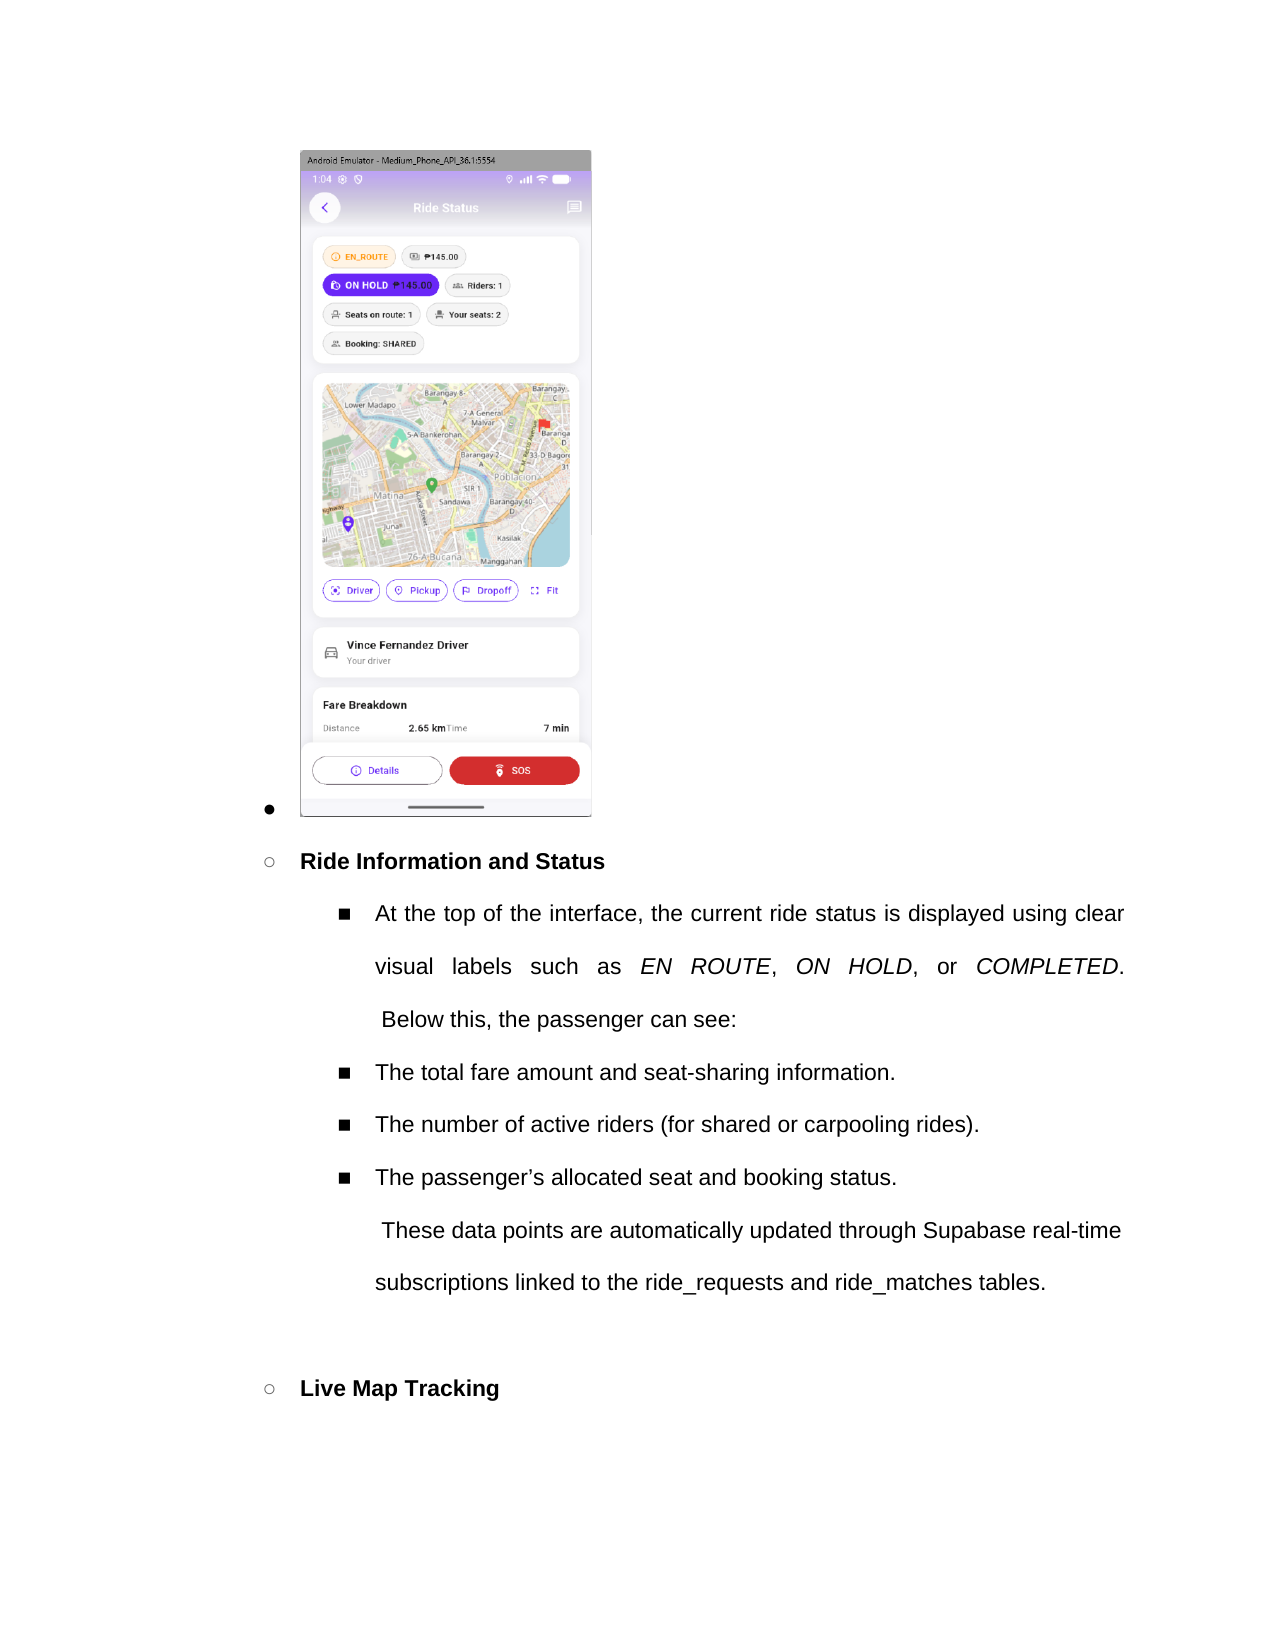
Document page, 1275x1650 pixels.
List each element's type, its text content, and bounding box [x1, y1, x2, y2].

list The passenger’s allocated seat and booking status. These data points are automatically updated through Supabase real-time subscriptions linked to the ride_requests and ride_matches tables. [337, 1164, 1125, 1348]
picture [300, 150, 592, 817]
list At the top of the interface, the current ride status is displayed using clear visual labels such as EN ROUTE, ON HOLD, or COMPLETED. Below this, the passenger can see: [337, 900, 1125, 1032]
subtitle Ride Information and Status [262, 848, 1125, 874]
list The total fare amount and seat-sharing information. [337, 1058, 1125, 1085]
list The number of active riders (for shared or carpooling rides). [337, 1111, 1125, 1137]
subtitle Live Map Tracking [262, 1375, 1125, 1401]
